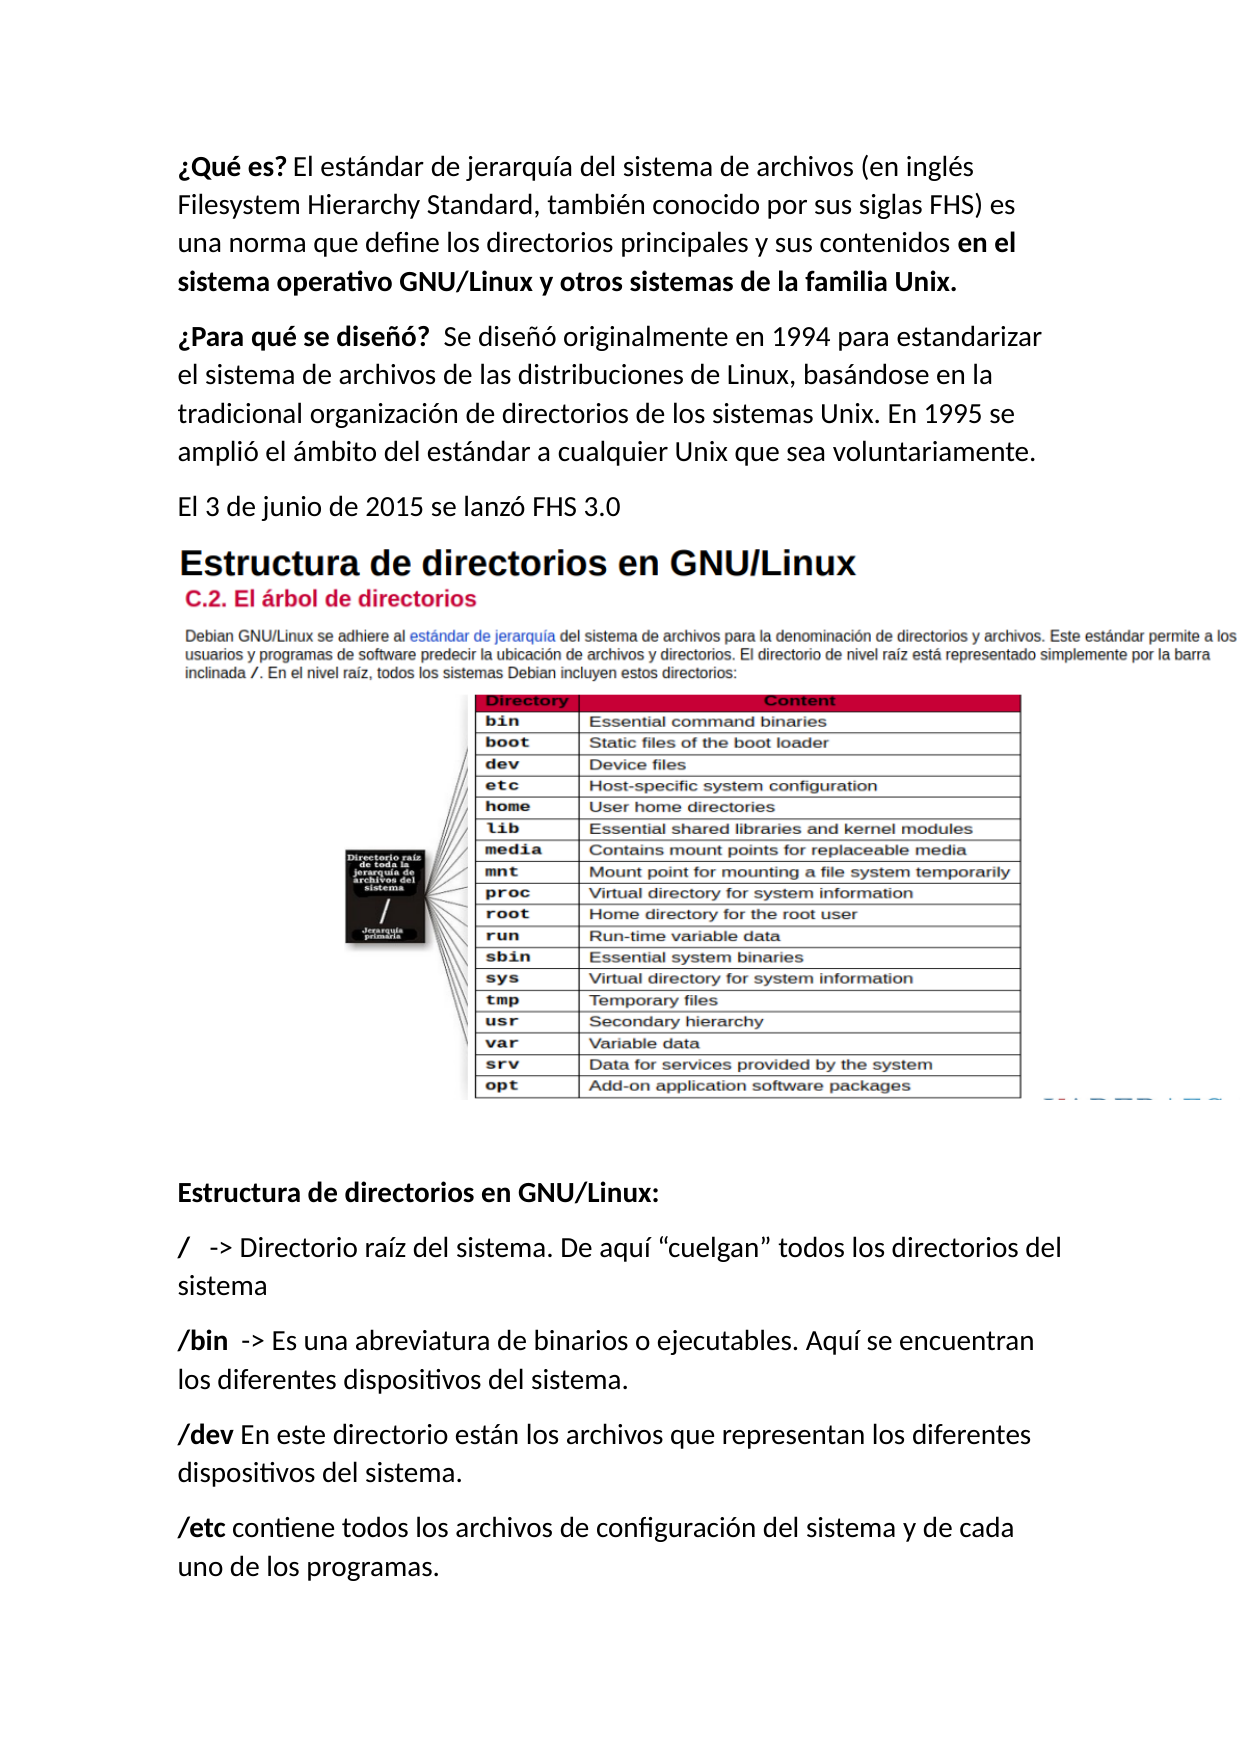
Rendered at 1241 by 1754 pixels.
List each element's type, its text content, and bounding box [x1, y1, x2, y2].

text El 3 de junio de 2015 se lanzó FHS 3.0 [177, 488, 1063, 524]
picture [177, 543, 1241, 1100]
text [177, 148, 1063, 298]
text Estructura de directorios en GNU/Linux: [177, 1174, 1063, 1209]
text /etc contiene todos los archivos de configuración del sistema y de cada uno de los programas. [177, 1509, 1063, 1583]
text / -> Directorio raíz del sistema. De aquí “cuelgan” todos los directorios del sistema [177, 1229, 1063, 1303]
text /bin -> Es una abreviatura de binarios o ejecutables. Aquí se encuentran los diferentes dispositivos del sistema. [177, 1322, 1063, 1396]
text /dev En este directorio están los archivos que representan los diferentes dispositivos del sistema. [177, 1416, 1063, 1490]
text ¿Para qué se diseñó? Se diseñó originalmente en 1994 para estandarizar el sistema de archivos de las distribuciones de Linux, basándose en la tradicional organización de directorios de los sistemas Unix. En 1995 se amplió el ámbito del estándar a cualquier Unix que sea voluntariamente. [177, 318, 1063, 469]
